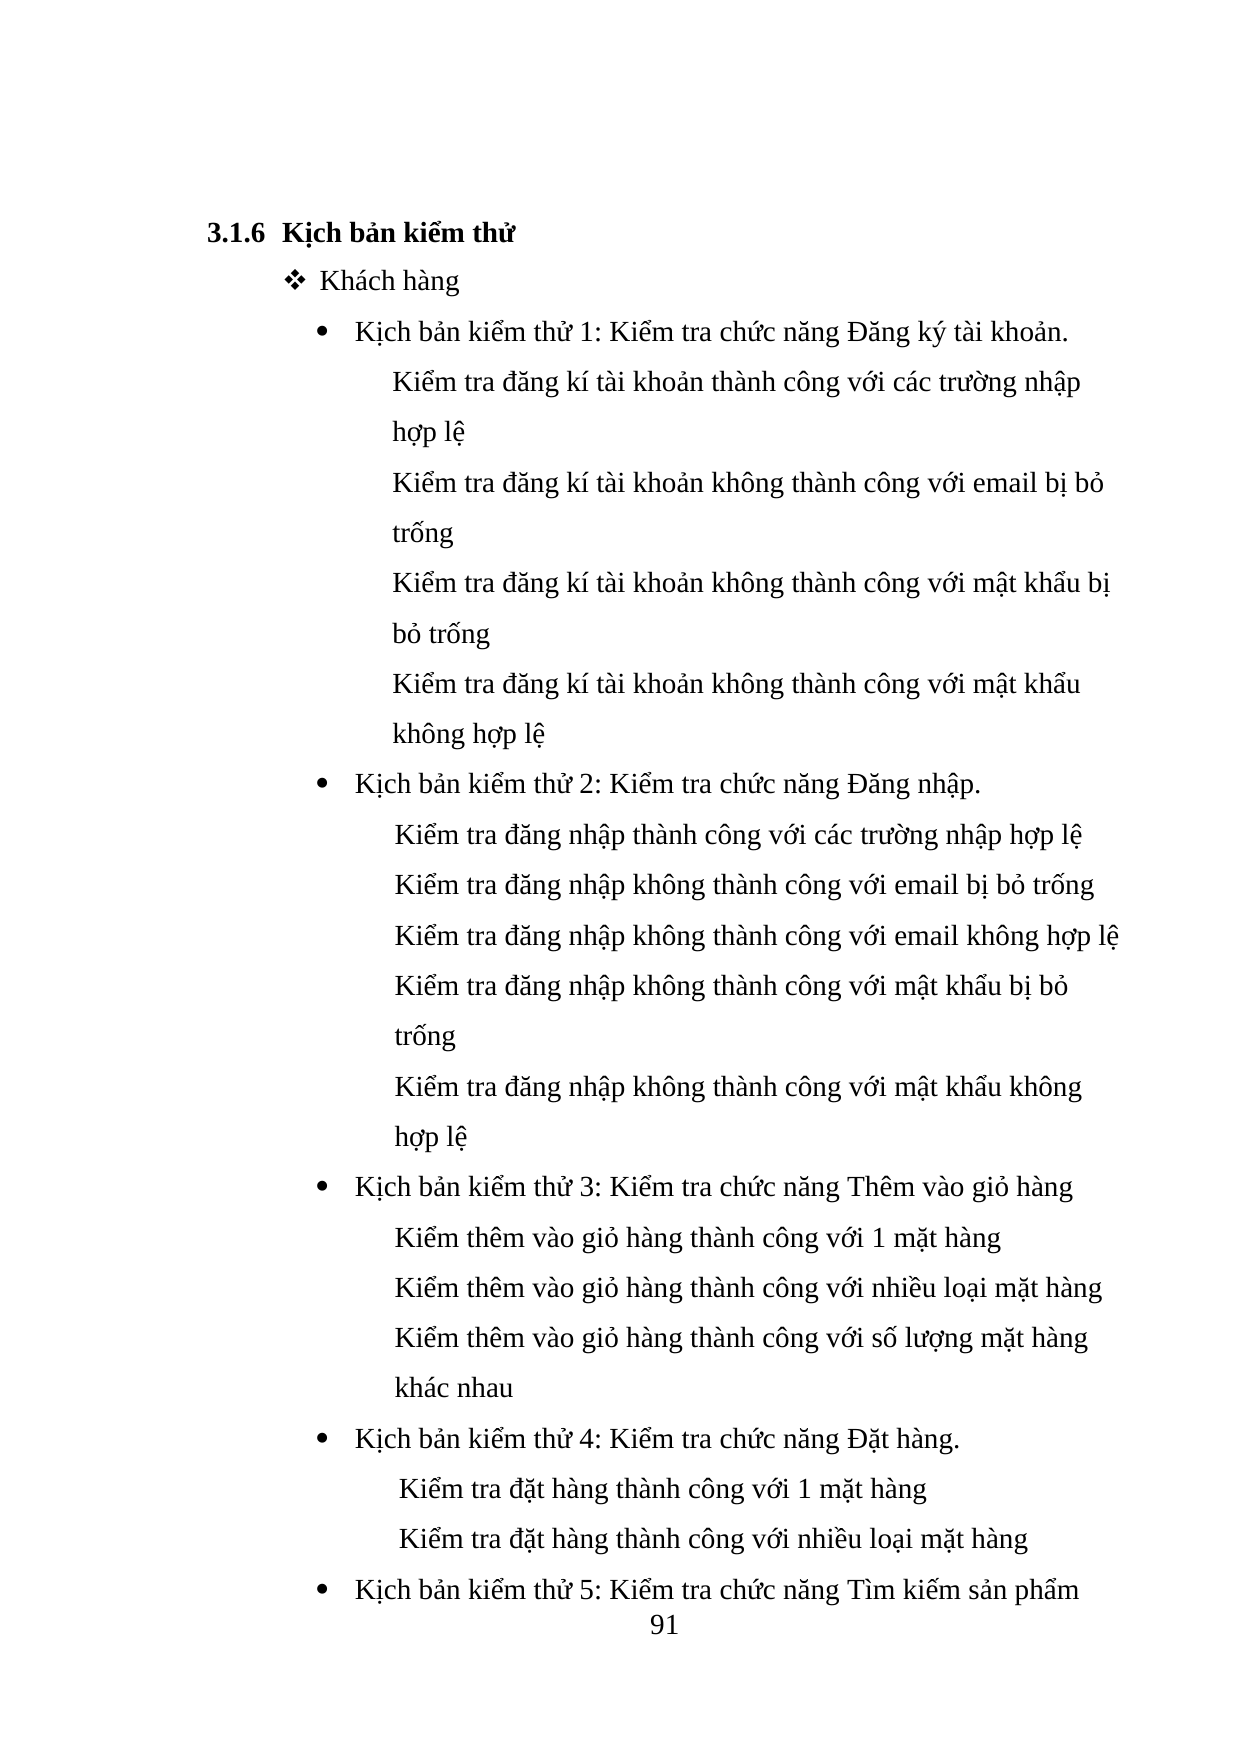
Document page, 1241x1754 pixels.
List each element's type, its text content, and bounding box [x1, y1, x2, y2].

list Khách hàng [282, 263, 1122, 297]
text Kiểm tra đăng nhập không thành công với mật khẩu bị bỏ trống [394, 968, 1122, 1052]
list Kịch bản kiểm thử 2: Kiểm tra chức năng Đăng nhập. [317, 767, 1122, 800]
text Kiểm thêm vào giỏ hàng thành công với nhiều loại mặt hàng [394, 1270, 1122, 1303]
text Kiểm tra đăng kí tài khoản không thành công với email bị bỏ trống [392, 465, 1122, 549]
text Kiểm tra đăng nhập không thành công với email không hợp lệ [394, 918, 1122, 951]
text Kiểm thêm vào giỏ hàng thành công với số lượng mặt hàng khác nhau [394, 1320, 1122, 1404]
list Kịch bản kiểm thử 5: Kiểm tra chức năng Tìm kiếm sản phẩm [317, 1572, 1122, 1606]
text Kiểm tra đăng kí tài khoản không thành công với mật khẩu không hợp lệ [392, 666, 1122, 750]
list Kịch bản kiểm thử 4: Kiểm tra chức năng Đặt hàng. [317, 1421, 1122, 1454]
text Kiểm tra đăng nhập không thành công với email bị bỏ trống [394, 867, 1122, 901]
text Kiểm tra đăng kí tài khoản không thành công với mật khẩu bị bỏ trống [392, 565, 1122, 649]
text Kiểm tra đặt hàng thành công với nhiều loại mặt hàng [399, 1522, 1122, 1555]
list Kịch bản kiểm thử 3: Kiểm tra chức năng Thêm vào giỏ hàng [317, 1169, 1122, 1203]
text Kiểm tra đặt hàng thành công với 1 mặt hàng [399, 1471, 1122, 1505]
list Kịch bản kiểm thử 1: Kiểm tra chức năng Đăng ký tài khoản. [317, 314, 1122, 347]
subtitle Kịch bản kiểm thử [207, 215, 1122, 248]
text Kiểm thêm vào giỏ hàng thành công với 1 mặt hàng [394, 1220, 1122, 1253]
text Kiểm tra đăng nhập không thành công với mật khẩu không hợp lệ [394, 1069, 1122, 1152]
text Kiểm tra đăng kí tài khoản thành công với các trường nhập hợp lệ [392, 364, 1122, 448]
text Kiểm tra đăng nhập thành công với các trường nhập hợp lệ [394, 817, 1122, 851]
